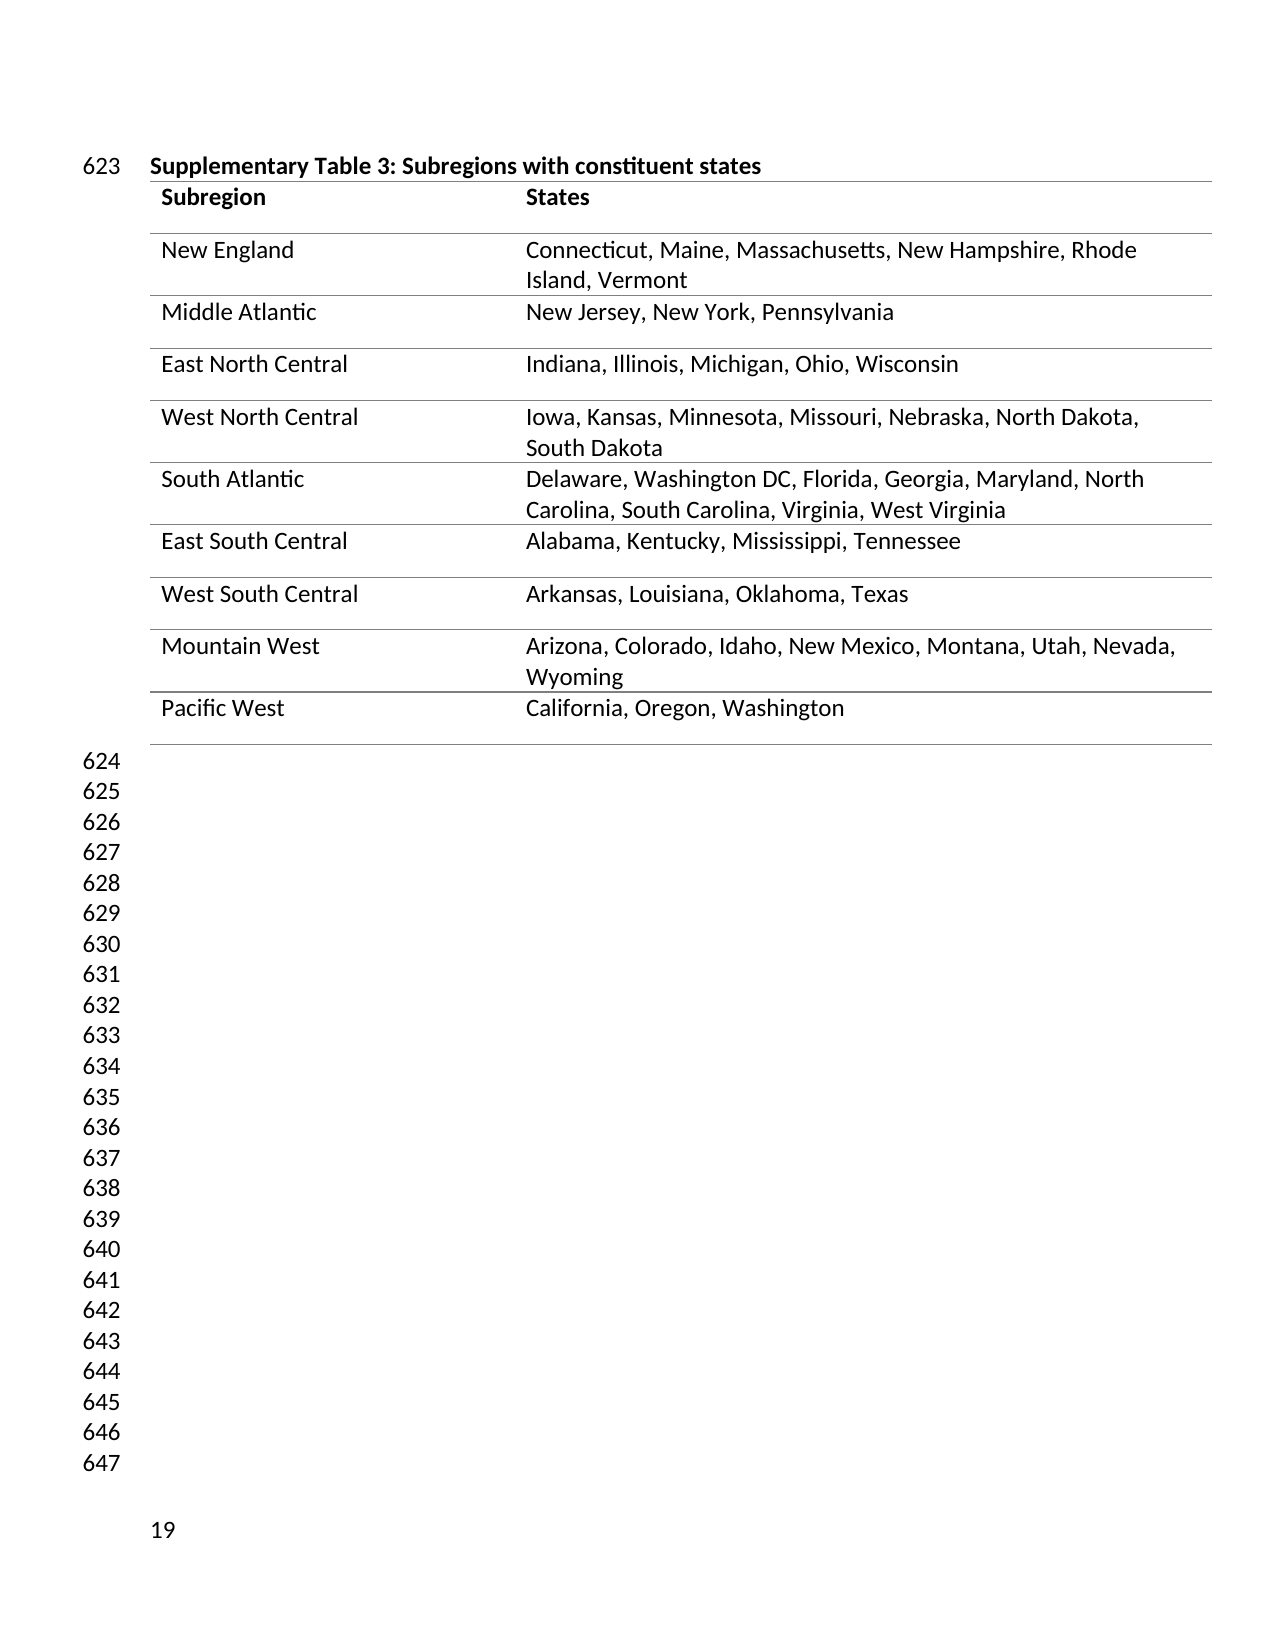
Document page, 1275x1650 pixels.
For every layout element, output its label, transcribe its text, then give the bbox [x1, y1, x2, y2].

table_cell Connecticut, Maine, Massachusetts, New Hampshire, Rhode Island, Vermont [515, 234, 1212, 295]
table_cell Pacific West [150, 693, 514, 744]
table_cell South Atlantic [150, 463, 514, 524]
table_cell West South Central [150, 578, 514, 629]
table_cell Delaware, Washington DC, Florida, Georgia, Maryland, North Carolina, South Carolina, Virginia, West Virginia [515, 463, 1212, 524]
text Supplementary Table 3: Subregions with constituent states [150, 150, 1125, 181]
table_cell Alabama, Kentucky, Mississippi, Tennessee [515, 525, 1212, 577]
table_cell Middle Atlantic [150, 296, 514, 348]
table_cell Iowa, Kansas, Minnesota, Missouri, Nebraska, North Dakota, South Dakota [515, 401, 1212, 462]
table_cell East North Central [150, 349, 514, 400]
table_cell Mountain West [150, 630, 514, 691]
table_header Subregion [150, 182, 514, 233]
table_cell Arizona, Colorado, Idaho, New Mexico, Montana, Utah, Nevada, Wyoming [515, 630, 1212, 691]
table_cell California, Oregon, Washington [515, 693, 1212, 744]
table_cell New England [150, 234, 514, 295]
table_header States [515, 182, 1212, 233]
table_cell New Jersey, New York, Pennsylvania [515, 296, 1212, 348]
table_cell Arkansas, Louisiana, Oklahoma, Texas [515, 578, 1212, 629]
table_cell West North Central [150, 401, 514, 462]
table_cell East South Central [150, 525, 514, 577]
table_cell Indiana, Illinois, Michigan, Ohio, Wisconsin [515, 349, 1212, 400]
